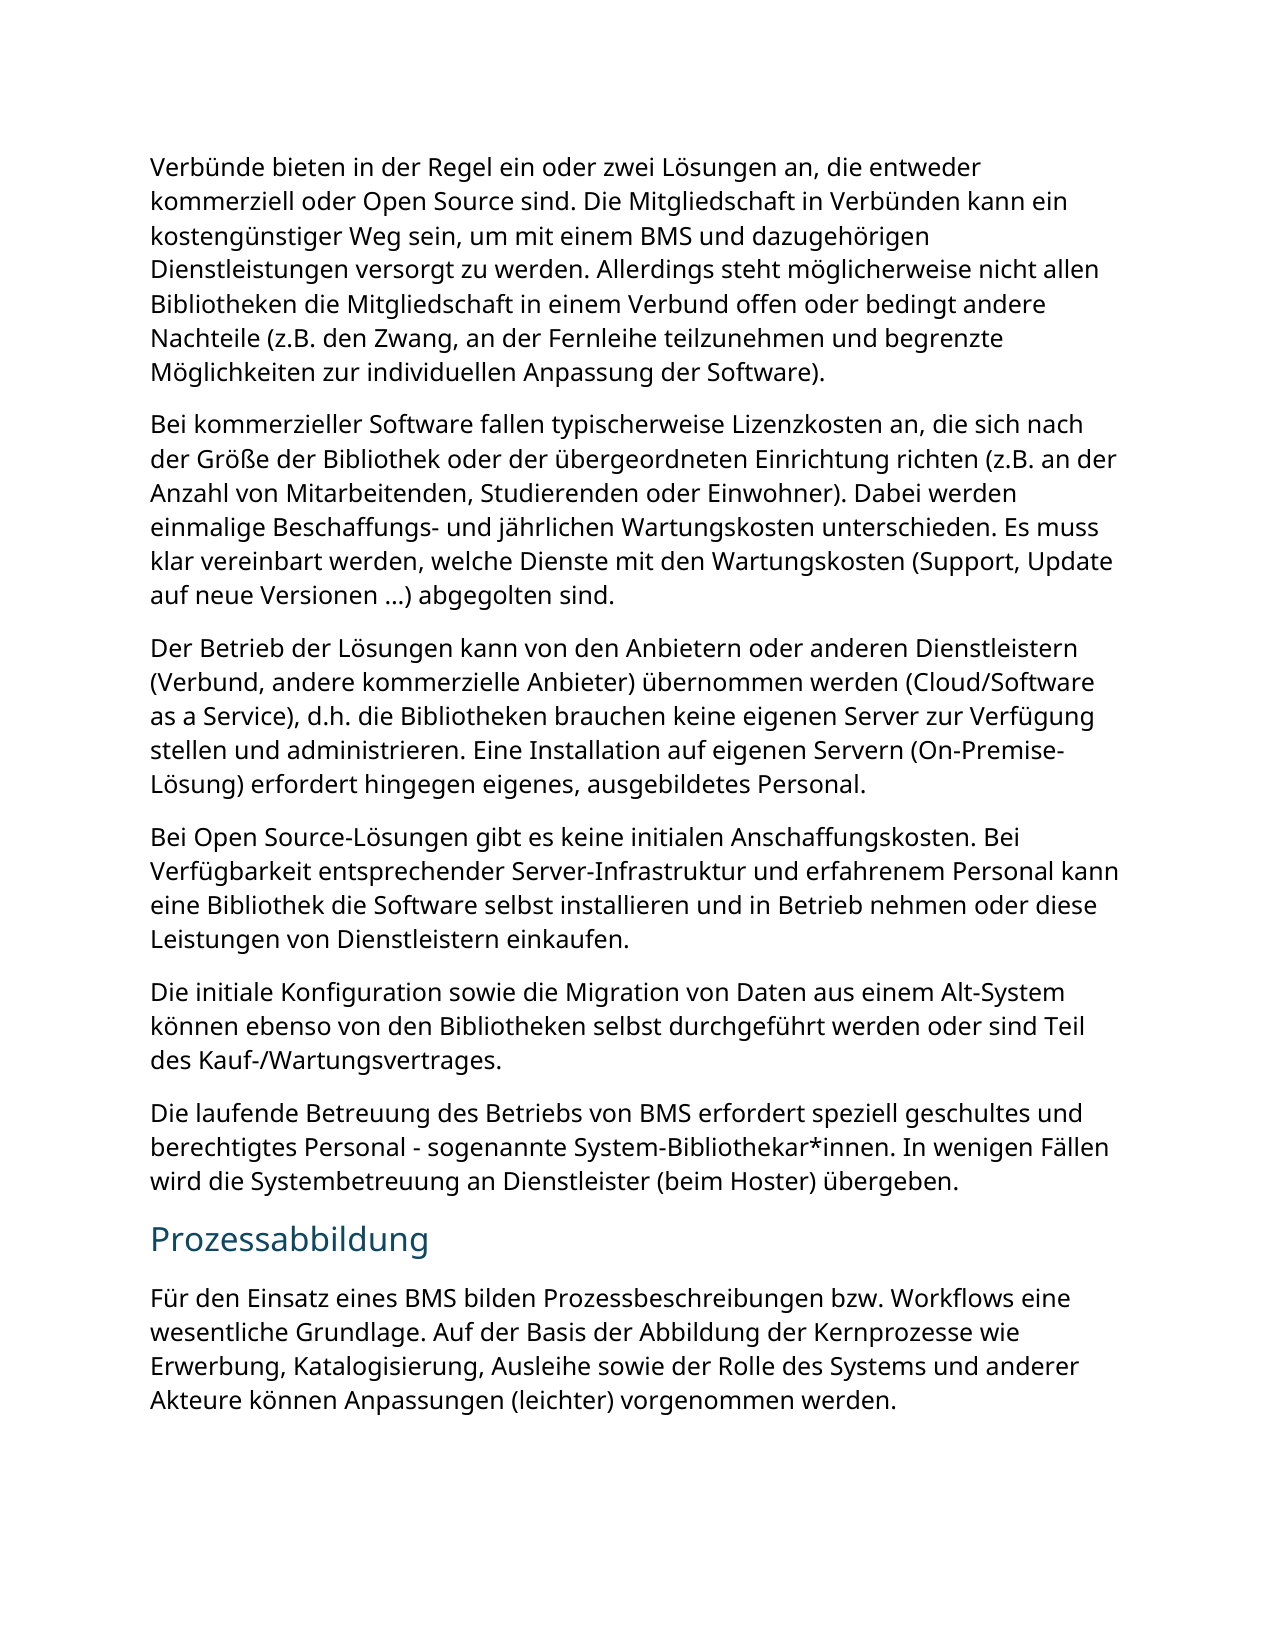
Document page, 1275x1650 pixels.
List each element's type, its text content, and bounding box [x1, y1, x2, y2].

text Verbünde bieten in der Regel ein oder zwei Lösungen an, die entweder kommerziell oder Open Source sind. Die Mitgliedschaft in Verbünden kann ein kostengünstiger Weg sein, um mit einem BMS und dazugehörigen Dienstleistungen versorgt zu werden. Allerdings steht möglicherweise nicht allen Bibliotheken die Mitgliedschaft in einem Verbund offen oder bedingt andere Nachteile (z.B. den Zwang, an der Fernleihe teilzunehmen und begrenzte Möglichkeiten zur individuellen Anpassung der Software). [150, 150, 1125, 388]
text Bei kommerzieller Software fallen typischerweise Lizenzkosten an, die sich nach der Größe der Bibliothek oder der übergeordneten Einrichtung richten (z.B. an der Anzahl von Mitarbeitenden, Studierenden oder Einwohner). Dabei werden einmalige Beschaffungs- und jährlichen Wartungskosten unterschieden. Es muss klar vereinbart werden, welche Dienste mit den Wartungskosten (Support, Update auf neue Versionen …) abgegolten sind. [150, 407, 1125, 612]
text Die laufende Betreuung des Betriebs von BMS erfordert speziell geschultes und berechtigtes Personal - sogenannte System-Bibliothekar*innen. In wenigen Fällen wird die Systembetreuung an Dienstleister (beim Hoster) übergeben. [150, 1095, 1125, 1197]
text Bei Open Source-Lösungen gibt es keine initialen Anschaffungskosten. Bei Verfügbarkeit entsprechender Server-Infrastruktur und erfahrenem Personal kann eine Bibliothek die Software selbst installieren und in Betrieb nehmen oder diese Leistungen von Dienstleistern einkaufen. [150, 819, 1125, 956]
text Für den Einsatz eines BMS bilden Prozessbeschreibungen bzw. Workflows eine wesentliche Grundlage. Auf der Basis der Abbildung der Kernprozesse wie Erwerbung, Katalogisierung, Ausleihe sowie der Rolle des Systems und anderer Akteure können Anpassungen (leichter) vorgenommen werden. [150, 1280, 1125, 1417]
text Der Betrieb der Lösungen kann von den Anbietern oder anderen Dienstleistern (Verbund, andere kommerzielle Anbieter) übernommen werden (Cloud/Software as a Service), d.h. die Bibliotheken brauchen keine eigenen Server zur Verfügung stellen und administrieren. Eine Installation auf eigenen Servern (On-Premise-Lösung) erfordert hingegen eigenes, ausgebildetes Personal. [150, 630, 1125, 801]
subtitle Prozessabbildung [150, 1216, 1125, 1262]
text Die initiale Konfiguration sowie die Migration von Daten aus einem Alt-System können ebenso von den Bibliotheken selbst durchgeführt werden oder sind Teil des Kauf-/Wartungsvertrages. [150, 974, 1125, 1077]
